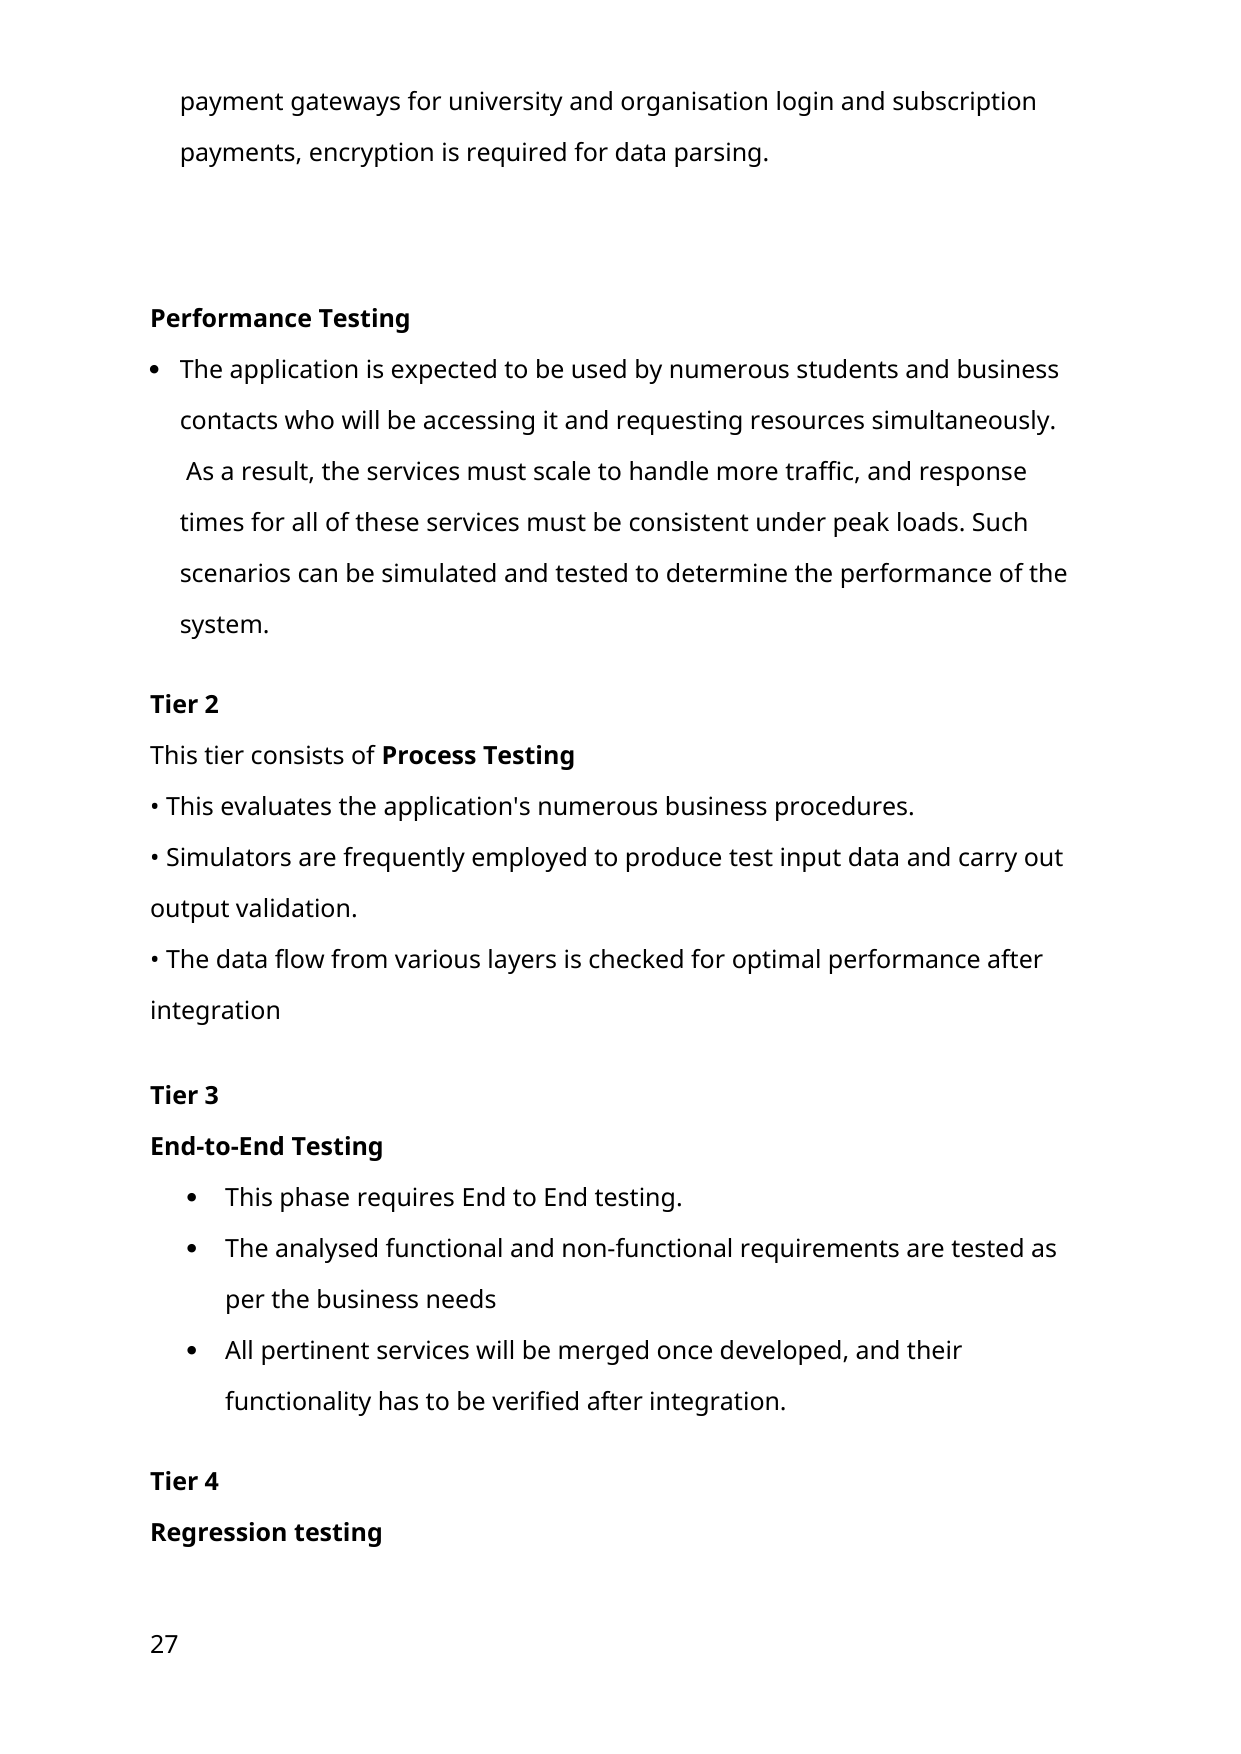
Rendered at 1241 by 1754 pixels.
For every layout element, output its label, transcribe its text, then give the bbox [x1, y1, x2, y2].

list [150, 83, 1090, 168]
text • The data flow from various layers is checked for optimal performance after integration [150, 941, 1090, 1027]
text • This evaluates the application's numerous business procedures. [150, 788, 1090, 822]
text Tier 4 [150, 1464, 1090, 1498]
text This tier consists of Process Testing [150, 737, 1090, 771]
text Tier 3 [150, 1078, 1090, 1112]
list This phase requires End to End testing. [187, 1180, 1090, 1214]
list As a result, the services must scale to handle more traffic, and response times for all of these services must be consistent under peak loads. Such scenarios can be simulated and tested to determine the performance of the system. [179, 453, 1090, 641]
text • Simulators are frequently employed to produce test input data and carry out output validation. [150, 839, 1090, 924]
list All pertinent services will be merged once developed, and their functionality has to be verified after integration. [187, 1333, 1090, 1418]
text Tier 2 [150, 686, 1090, 720]
list The application is expected to be used by numerous students and business contacts who will be accessing it and requesting resources simultaneously. [150, 351, 1090, 436]
text Performance Testing [150, 300, 1090, 334]
text Regression testing [150, 1515, 1090, 1549]
list The analysed functional and non-functional requirements are tested as per the business needs [187, 1231, 1090, 1316]
text End-to-End Testing [150, 1129, 1090, 1163]
